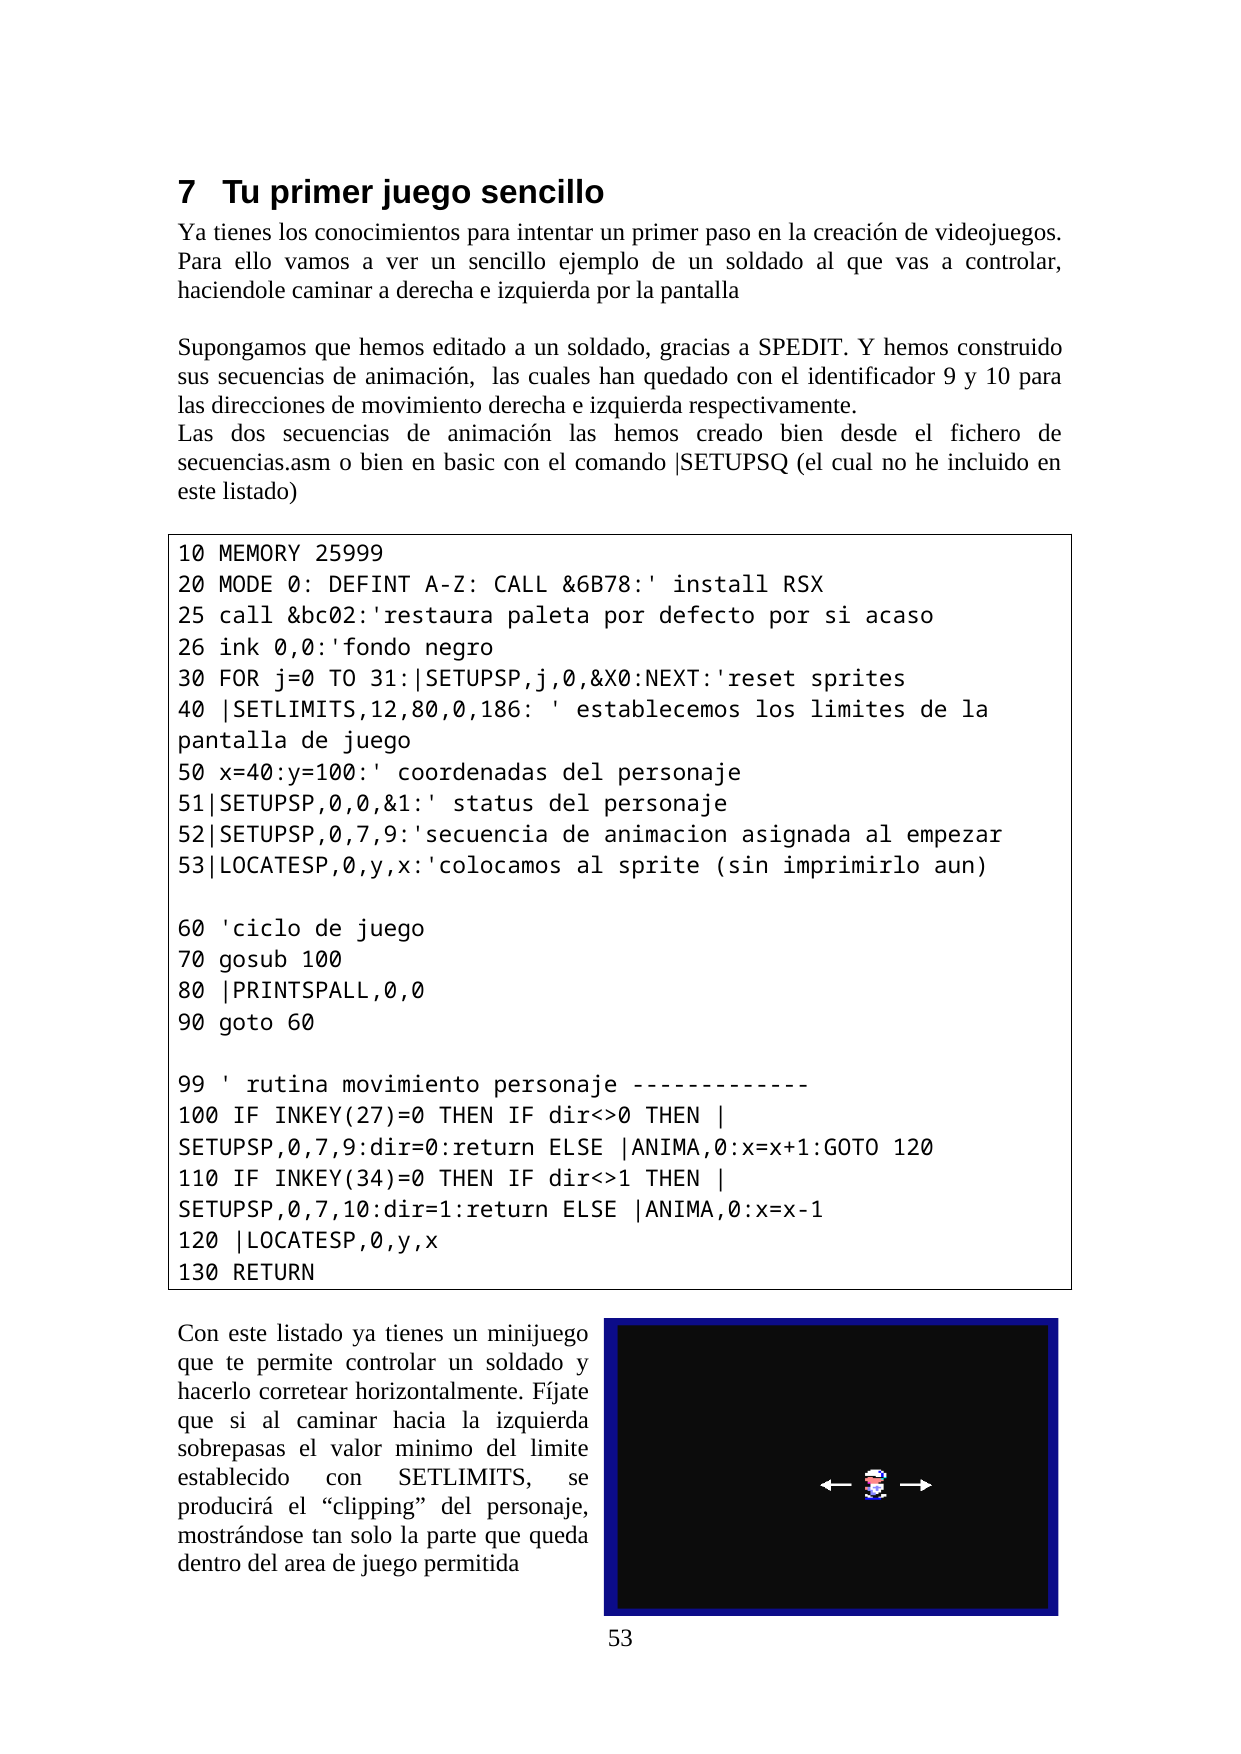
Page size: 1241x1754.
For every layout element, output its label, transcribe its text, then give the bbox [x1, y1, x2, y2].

text 120 |LOCATESP,0,y,x [177, 1224, 1063, 1252]
text 80 |PRINTSPALL,0,0 [177, 974, 1063, 1005]
text 110 IF INKEY(34)=0 THEN IF dir<>1 THEN |SETUPSP,0,7,10:dir=1:return ELSE |ANIMA,0:x=x-1 [177, 1162, 1063, 1224]
text 26 ink 0,0:'fondo negro [177, 630, 1063, 662]
text 20 MODE 0: DEFINT A-Z: CALL &6B78:' install RSX [177, 568, 1063, 599]
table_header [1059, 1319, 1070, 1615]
text 60 'ciclo de juego [177, 912, 1063, 943]
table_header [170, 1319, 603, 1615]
text 130 RETURN [169, 1252, 1071, 1289]
picture [603, 1318, 1059, 1616]
text 30 FOR j=0 TO 31:|SETUPSP,j,0,&X0:NEXT:'reset sprites [177, 662, 1063, 693]
text 50 x=40:y=100:' coordenadas del personaje [177, 755, 1063, 787]
text 52|SETUPSP,0,7,9:'secuencia de animacion asignada al empezar [177, 818, 1063, 849]
text 90 goto 60 [177, 1005, 1063, 1037]
text Las dos secuencias de animación las hemos creado bien desde el fichero de secuencias.asm o bien en basic con el comando |SETUPSQ (el cual no he incluido en este listado) [177, 418, 1063, 505]
text 70 gosub 100 [177, 943, 1063, 974]
text Supongamos que hemos editado a un soldado, gracias a SPEDIT. Y hemos construido sus secuencias de animación, las cuales han quedado con el identificador 9 y 10 para las direcciones de movimiento derecha e izquierda respectivamente. [177, 332, 1063, 418]
text 100 IF INKEY(27)=0 THEN IF dir<>0 THEN |SETUPSP,0,7,9:dir=0:return ELSE |ANIMA,0:x=x+1:GOTO 120 [177, 1099, 1063, 1162]
text 40 |SETLIMITS,12,80,0,186: ' establecemos los limites de la pantalla de juego [177, 693, 1063, 755]
text 51|SETUPSP,0,0,&1:' status del personaje [177, 787, 1063, 818]
text 10 MEMORY 25999 [169, 535, 1071, 568]
text 25 call &bc02:'restaura paleta por defecto por si acaso [177, 599, 1063, 630]
text 53|LOCATESP,0,y,x:'colocamos al sprite (sin imprimirlo aun) [177, 849, 1063, 880]
text 99 ' rutina movimiento personaje ------------- [177, 1068, 1063, 1099]
text Ya tienes los conocimientos para intentar un primer paso en la creación de videojuegos. Para ello vamos a ver un sencillo ejemplo de un soldado al que vas a controlar, haciendole caminar a derecha e izquierda por la pantalla [177, 217, 1063, 303]
subtitle Tu primer juego sencillo [177, 173, 1063, 211]
